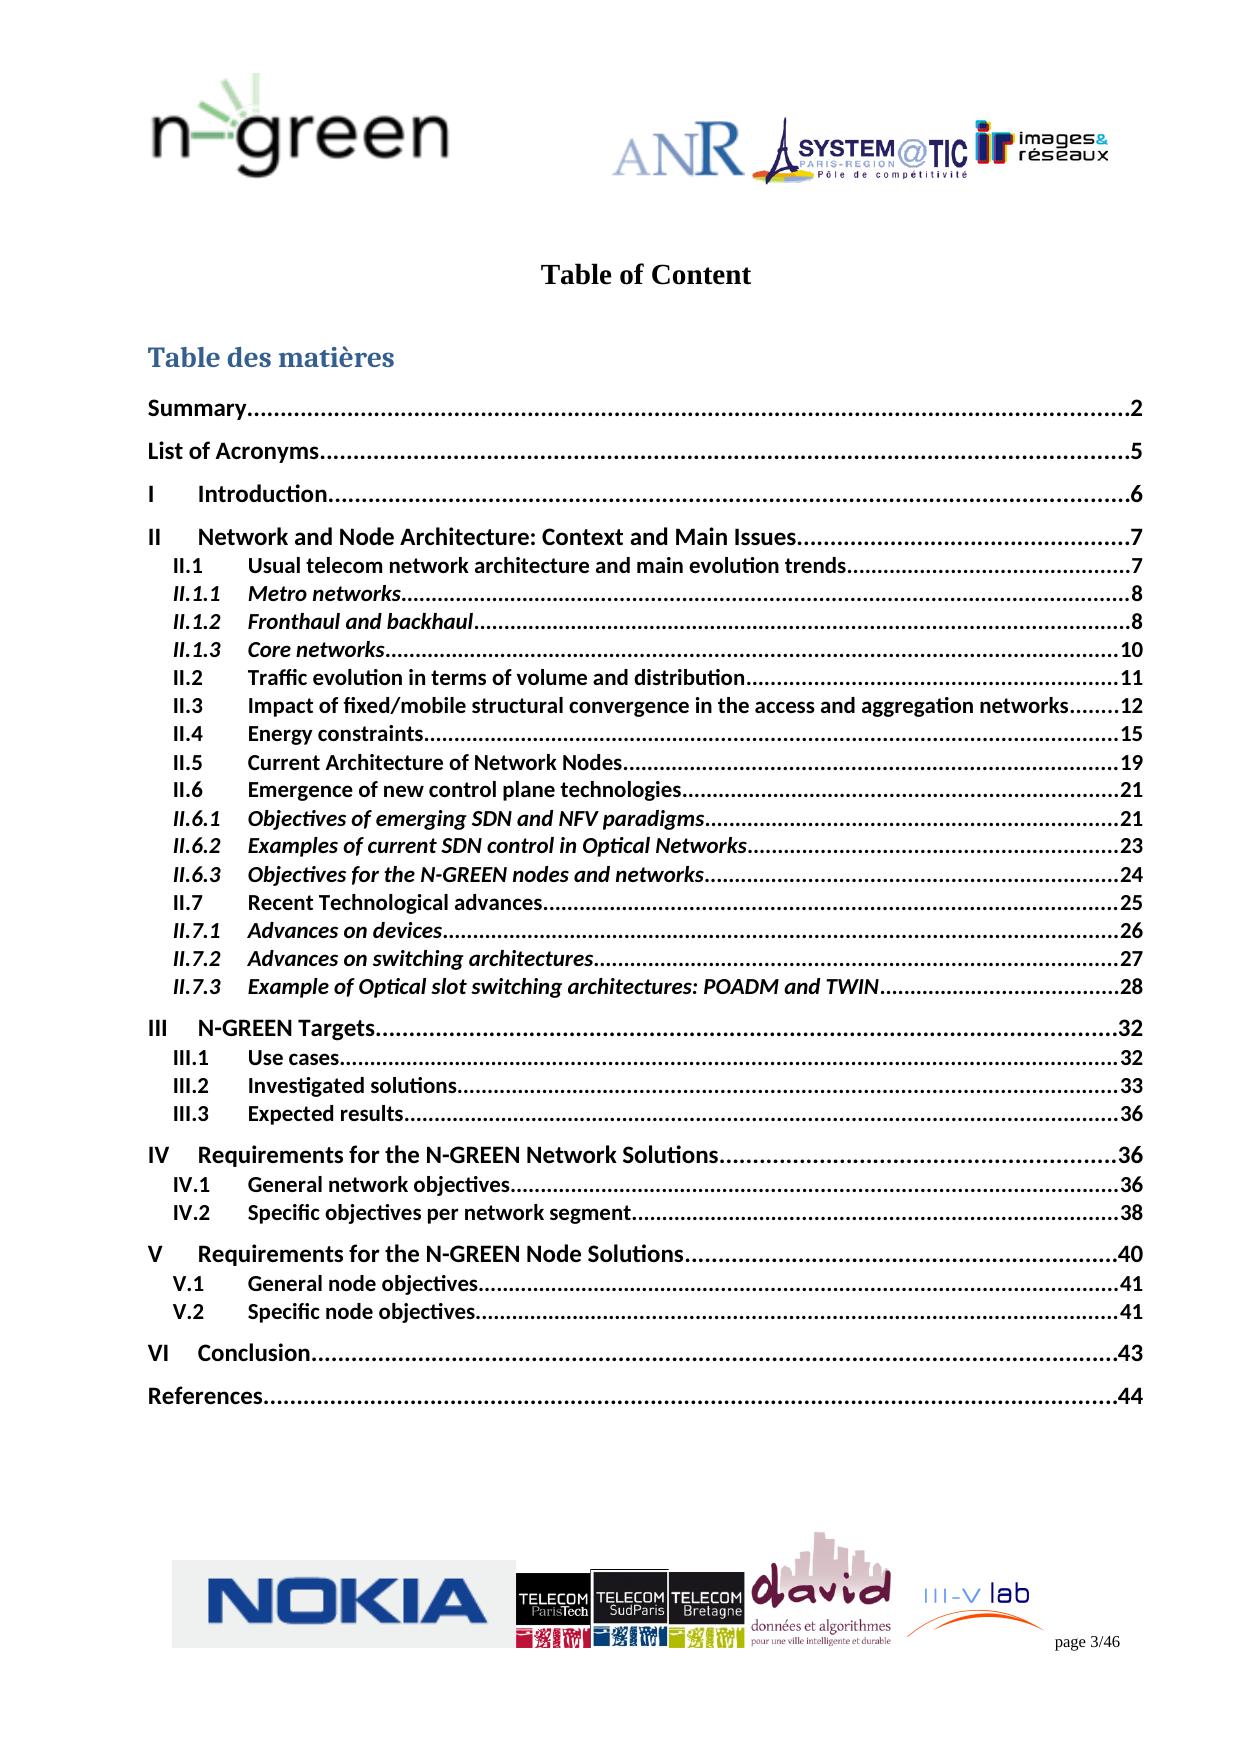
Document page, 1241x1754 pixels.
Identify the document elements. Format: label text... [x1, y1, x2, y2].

picture [171, 1529, 1055, 1648]
picture [147, 73, 454, 191]
text Table of Content [148, 257, 1144, 291]
picture [975, 93, 1109, 191]
